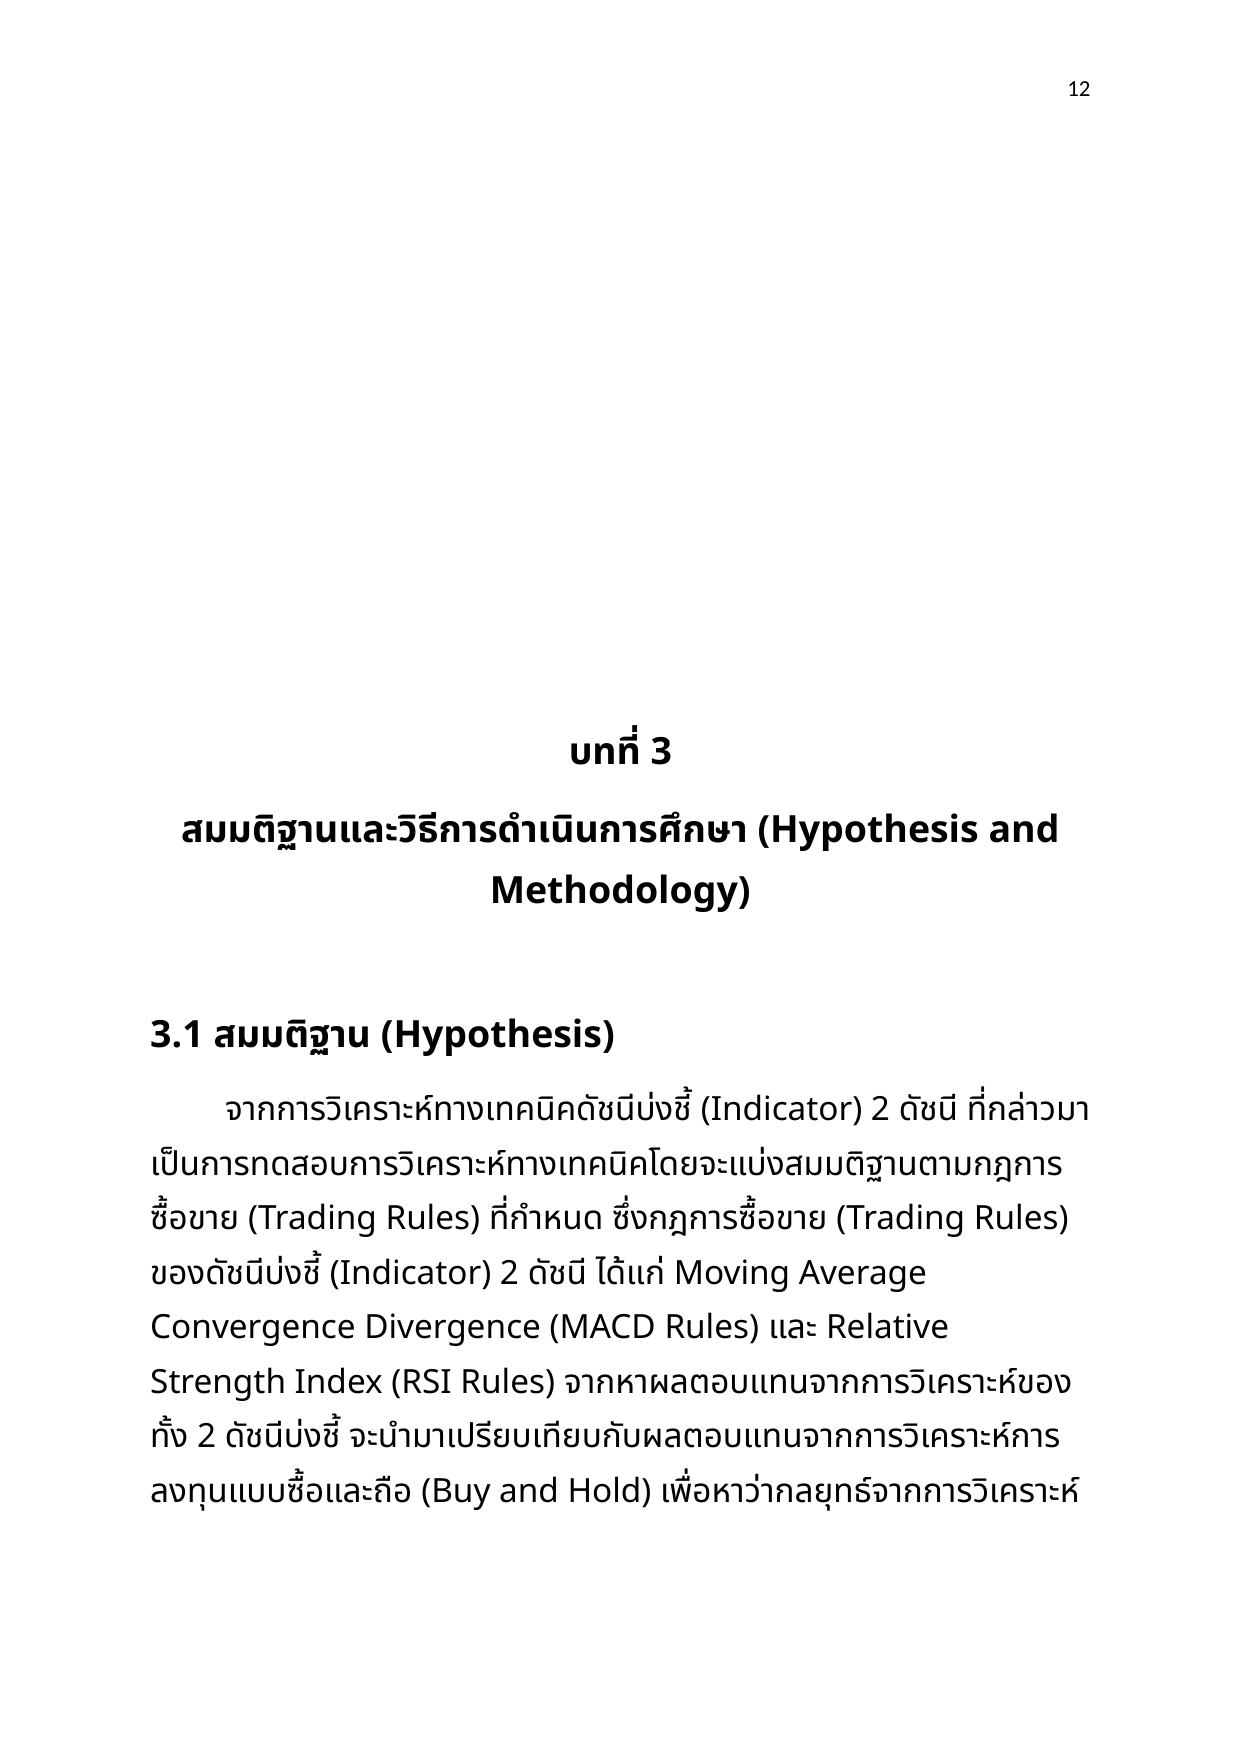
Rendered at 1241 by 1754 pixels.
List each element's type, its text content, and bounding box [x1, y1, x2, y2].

text 3.1 สมมติฐาน (Hypothesis) [150, 1007, 1090, 1064]
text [150, 1085, 1090, 1517]
text บทที่ 3 [150, 724, 1090, 781]
text สมมติฐานและวิธีการดำเนินการศึกษา (Hypothesis and Methodology) [150, 802, 1090, 914]
